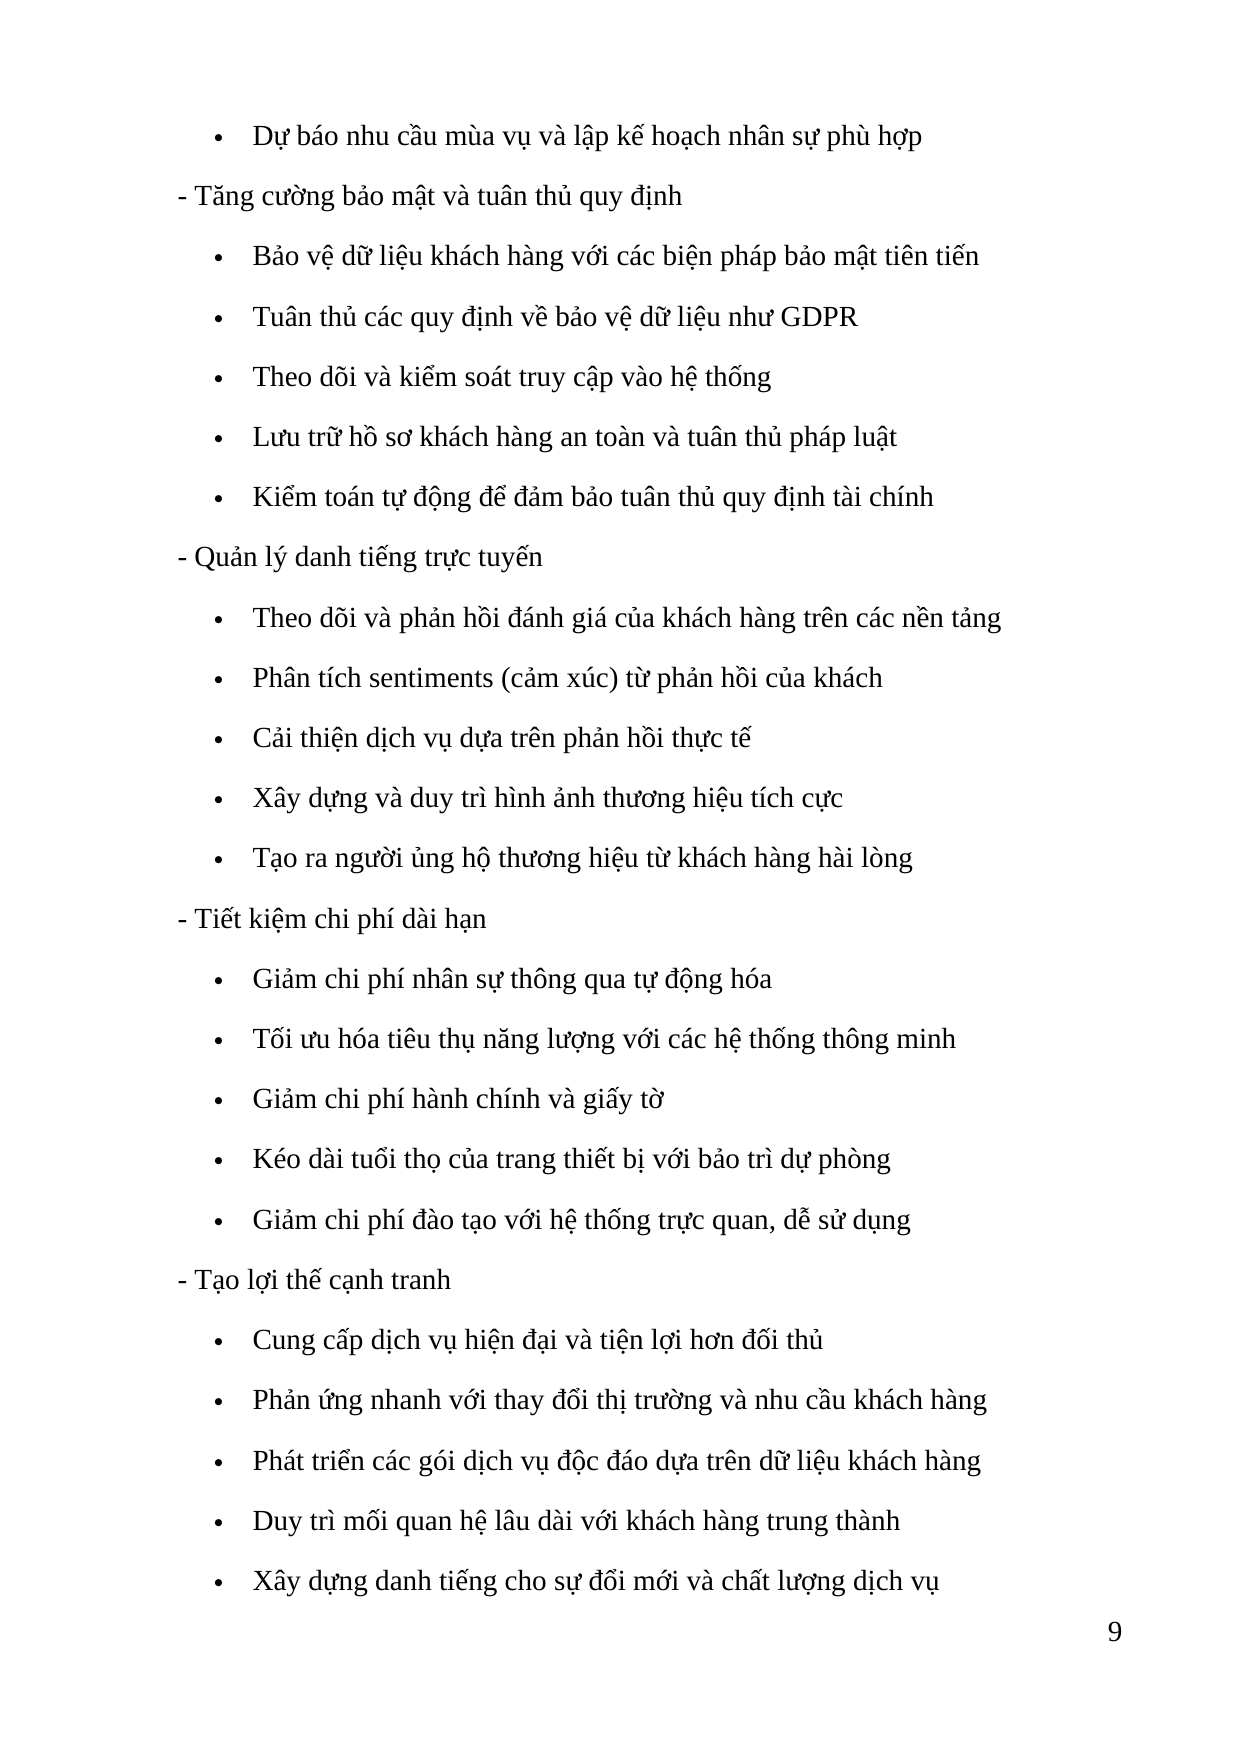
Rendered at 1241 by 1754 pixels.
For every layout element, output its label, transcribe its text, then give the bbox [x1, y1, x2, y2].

list Theo dõi và phản hồi đánh giá của khách hàng trên các nền tảng [215, 600, 1122, 633]
list Bảo vệ dữ liệu khách hàng với các biện pháp bảo mật tiên tiến [215, 238, 1122, 272]
list Cung cấp dịch vụ hiện đại và tiện lợi hơn đối thủ [215, 1322, 1122, 1356]
list Lưu trữ hồ sơ khách hàng an toàn và tuân thủ pháp luật [215, 419, 1122, 453]
list Kiểm toán tự động để đảm bảo tuân thủ quy định tài chính [215, 479, 1122, 513]
text - Tạo lợi thế cạnh tranh [177, 1262, 1122, 1296]
list Duy trì mối quan hệ lâu dài với khách hàng trung thành [215, 1503, 1122, 1536]
list Cải thiện dịch vụ dựa trên phản hồi thực tế [215, 720, 1122, 754]
list Tạo ra người ủng hộ thương hiệu từ khách hàng hài lòng [215, 841, 1122, 874]
list Dự báo nhu cầu mùa vụ và lập kế hoạch nhân sự phù hợp [215, 118, 1122, 152]
list Tuân thủ các quy định về bảo vệ dữ liệu như GDPR [215, 299, 1122, 332]
list Giảm chi phí nhân sự thông qua tự động hóa [215, 961, 1122, 994]
list Phản ứng nhanh với thay đổi thị trường và nhu cầu khách hàng [215, 1382, 1122, 1416]
text - Tăng cường bảo mật và tuân thủ quy định [177, 178, 1122, 212]
list Kéo dài tuổi thọ của trang thiết bị với bảo trì dự phòng [215, 1142, 1122, 1175]
list Tối ưu hóa tiêu thụ năng lượng với các hệ thống thông minh [215, 1021, 1122, 1055]
list Phát triển các gói dịch vụ độc đáo dựa trên dữ liệu khách hàng [215, 1443, 1122, 1476]
list Xây dựng và duy trì hình ảnh thương hiệu tích cực [215, 780, 1122, 814]
text - Quản lý danh tiếng trực tuyến [177, 539, 1122, 573]
list Phân tích sentiments (cảm xúc) từ phản hồi của khách [215, 660, 1122, 693]
list Giảm chi phí hành chính và giấy tờ [215, 1081, 1122, 1115]
list Xây dựng danh tiếng cho sự đổi mới và chất lượng dịch vụ [215, 1563, 1122, 1597]
list Giảm chi phí đào tạo với hệ thống trực quan, dễ sử dụng [215, 1202, 1122, 1235]
text - Tiết kiệm chi phí dài hạn [177, 901, 1122, 934]
list Theo dõi và kiểm soát truy cập vào hệ thống [215, 359, 1122, 392]
